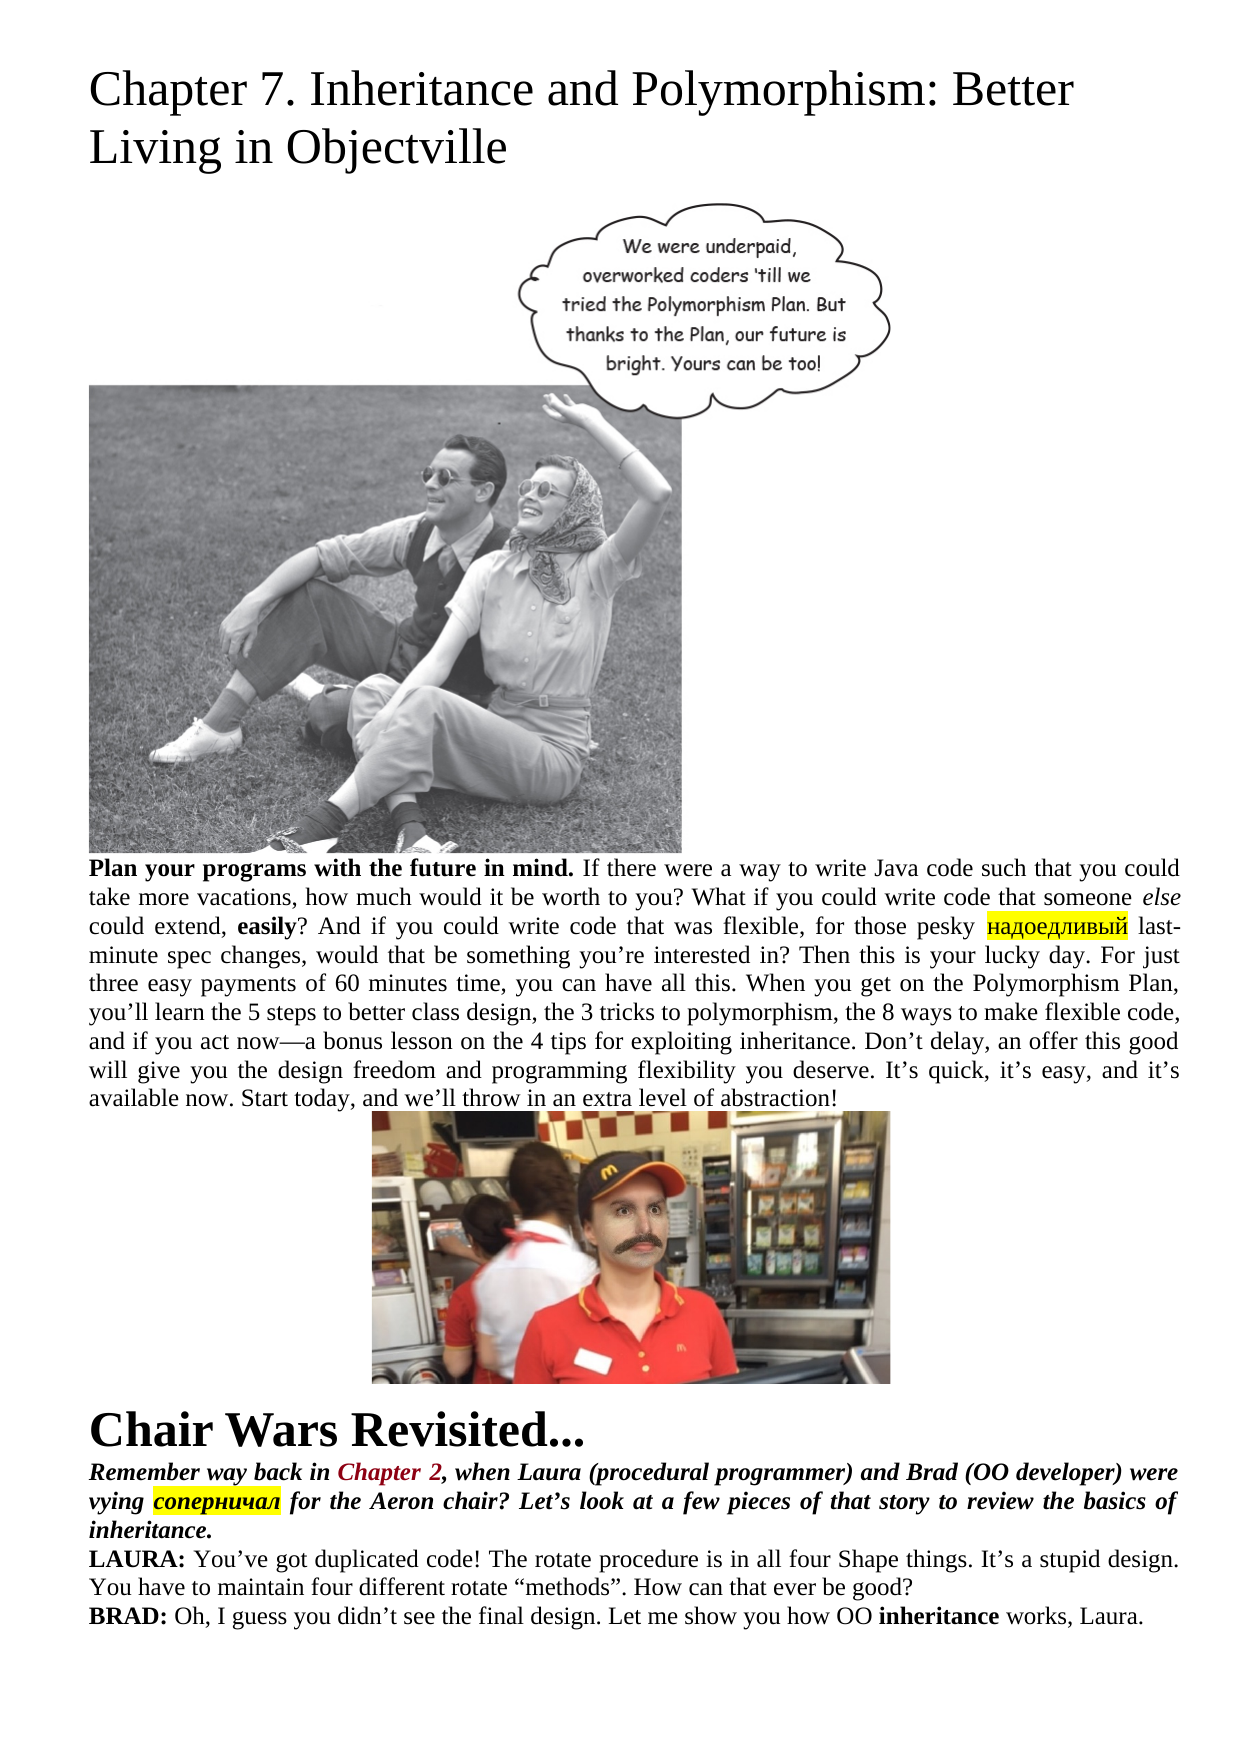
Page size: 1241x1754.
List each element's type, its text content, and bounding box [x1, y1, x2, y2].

picture [88, 203, 891, 854]
subtitle Chapter 7. Inheritance and Polymorphism: Better Living in Objectville [89, 59, 1181, 174]
text Remember way back in Chapter 2, when Laura (procedural programmer) and Brad (OO developer) were vying соперничал for the Aeron chair? Let’s look at a few pieces of that story to review the basics of inheritance. [89, 1457, 1181, 1544]
text Plan your programs with the future in mind. If there were a way to write Java code such that you could take more vacations, how much would it be worth to you? What if you could write code that someone else could extend, easily? And if you could write code that was flexible, for those pesky надоедливый last-minute spec changes, would that be something you’re interested in? Then this is your lucky day. For just three easy payments of 60 minutes time, you can have all this. When you get on the Polymorphism Plan, you’ll learn the 5 steps to better class design, the 3 tricks to polymorphism, the 8 ways to make flexible code, and if you act now—a bonus lesson on the 4 tips for exploiting inheritance. Don’t delay, an offer this good will give you the design freedom and programming flexibility you deserve. It’s quick, it’s easy, and it’s available now. Start today, and we’ll throw in an extra level of abstraction! [89, 853, 1181, 1112]
text LAURA: You’ve got duplicated code! The rotate procedure is in all four Shape things. It’s a stupid design. You have to maintain four different rotate “methods”. How can that ever be good? [89, 1544, 1181, 1601]
text Chair Wars Revisited... [89, 1400, 1181, 1457]
text BRAD: Oh, I guess you didn’t see the final design. Let me show you how OO inheritance works, Laura. [89, 1601, 1181, 1630]
picture [371, 1111, 891, 1384]
